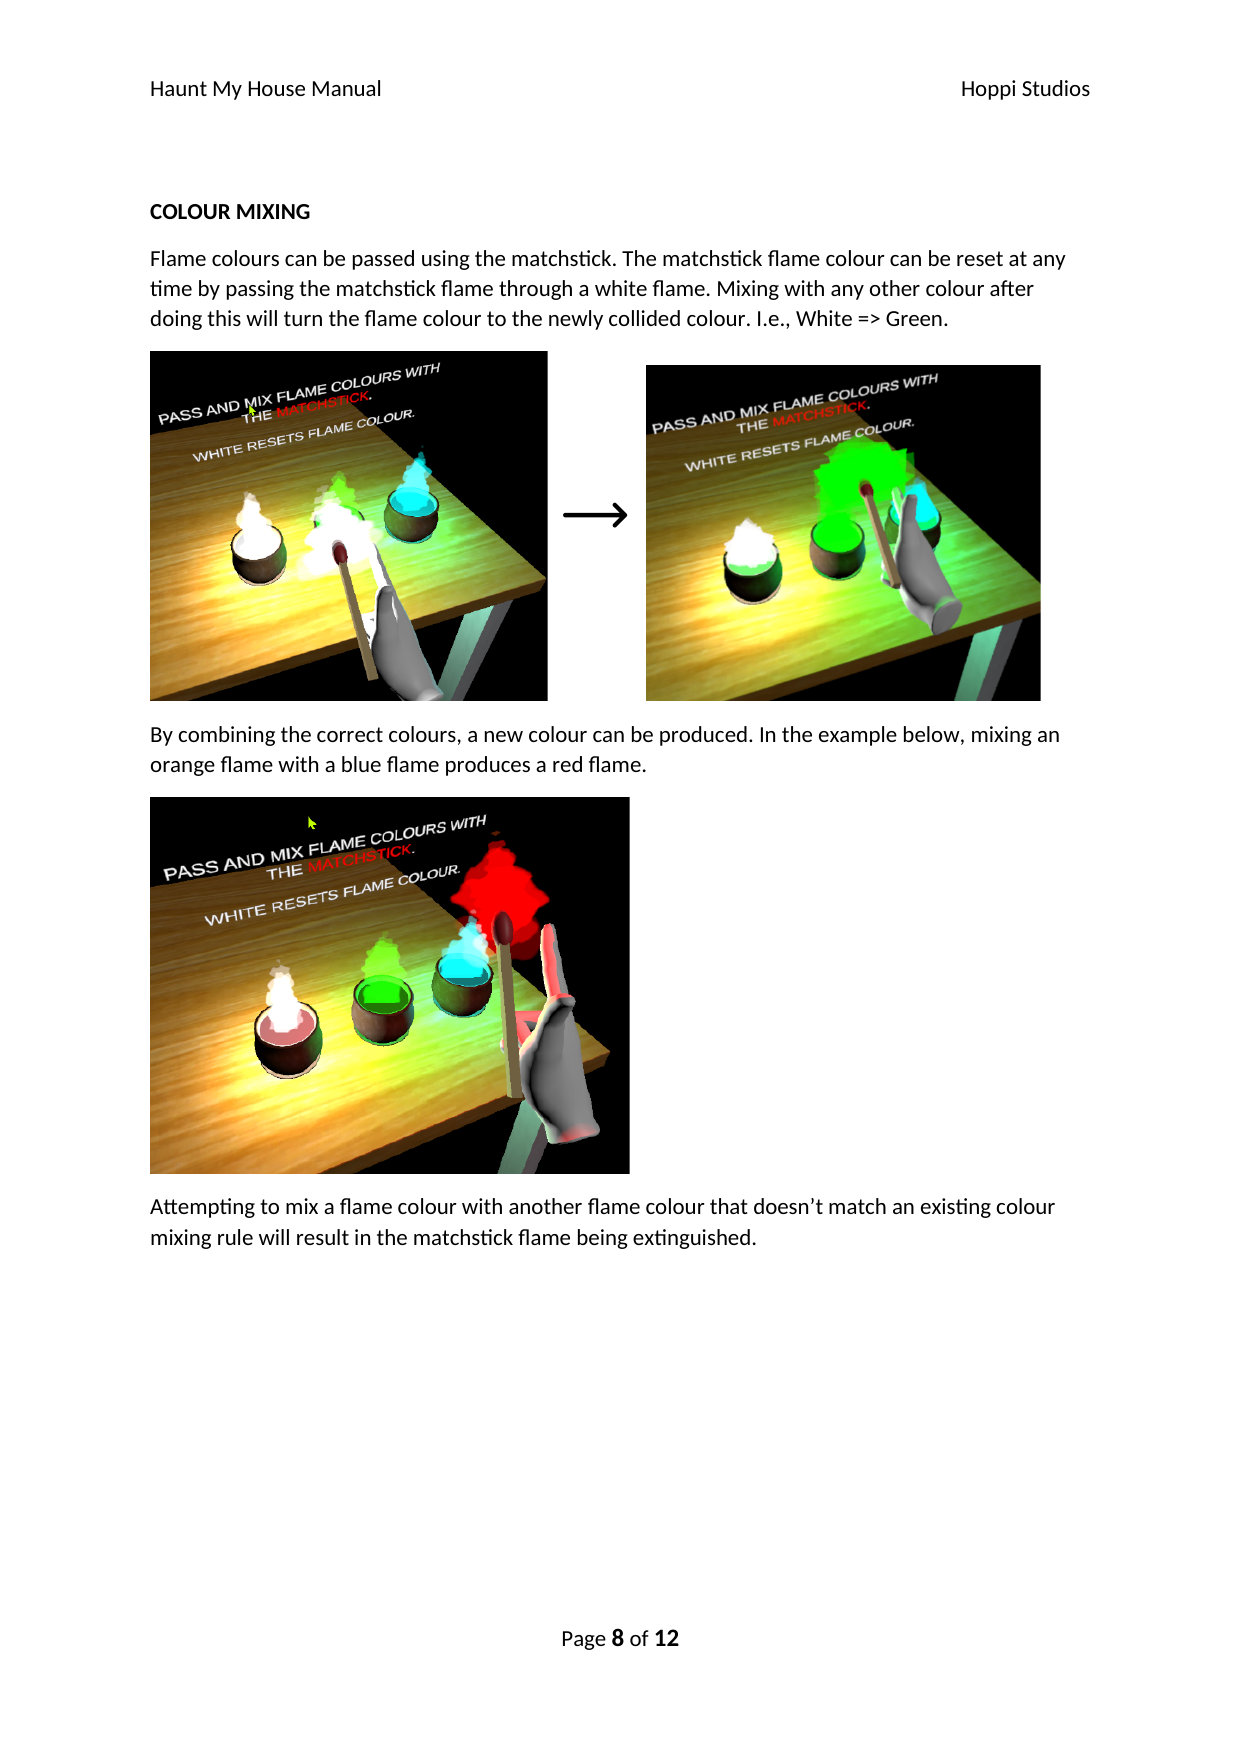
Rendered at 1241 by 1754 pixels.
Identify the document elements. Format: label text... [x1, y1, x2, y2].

text By combining the correct colours, a new colour can be produced. In the example below, mixing an orange flame with a blue flame produces a red flame. [150, 720, 1090, 778]
picture [646, 365, 1041, 701]
picture [150, 351, 548, 701]
picture [561, 480, 630, 550]
text COLOUR MIXING [150, 197, 1090, 225]
picture [150, 797, 630, 1174]
text Attempting to mix a flame colour with another flame colour that doesn’t match an existing colour mixing rule will result in the matchstick flame being extinguished. [150, 1192, 1090, 1251]
text Flame colours can be passed using the matchstick. The matchstick flame colour can be reset at any time by passing the matchstick flame through a white flame. Mixing with any other colour after doing this will turn the flame colour to the newly collided colour. I.e., White => Green. [150, 244, 1090, 332]
